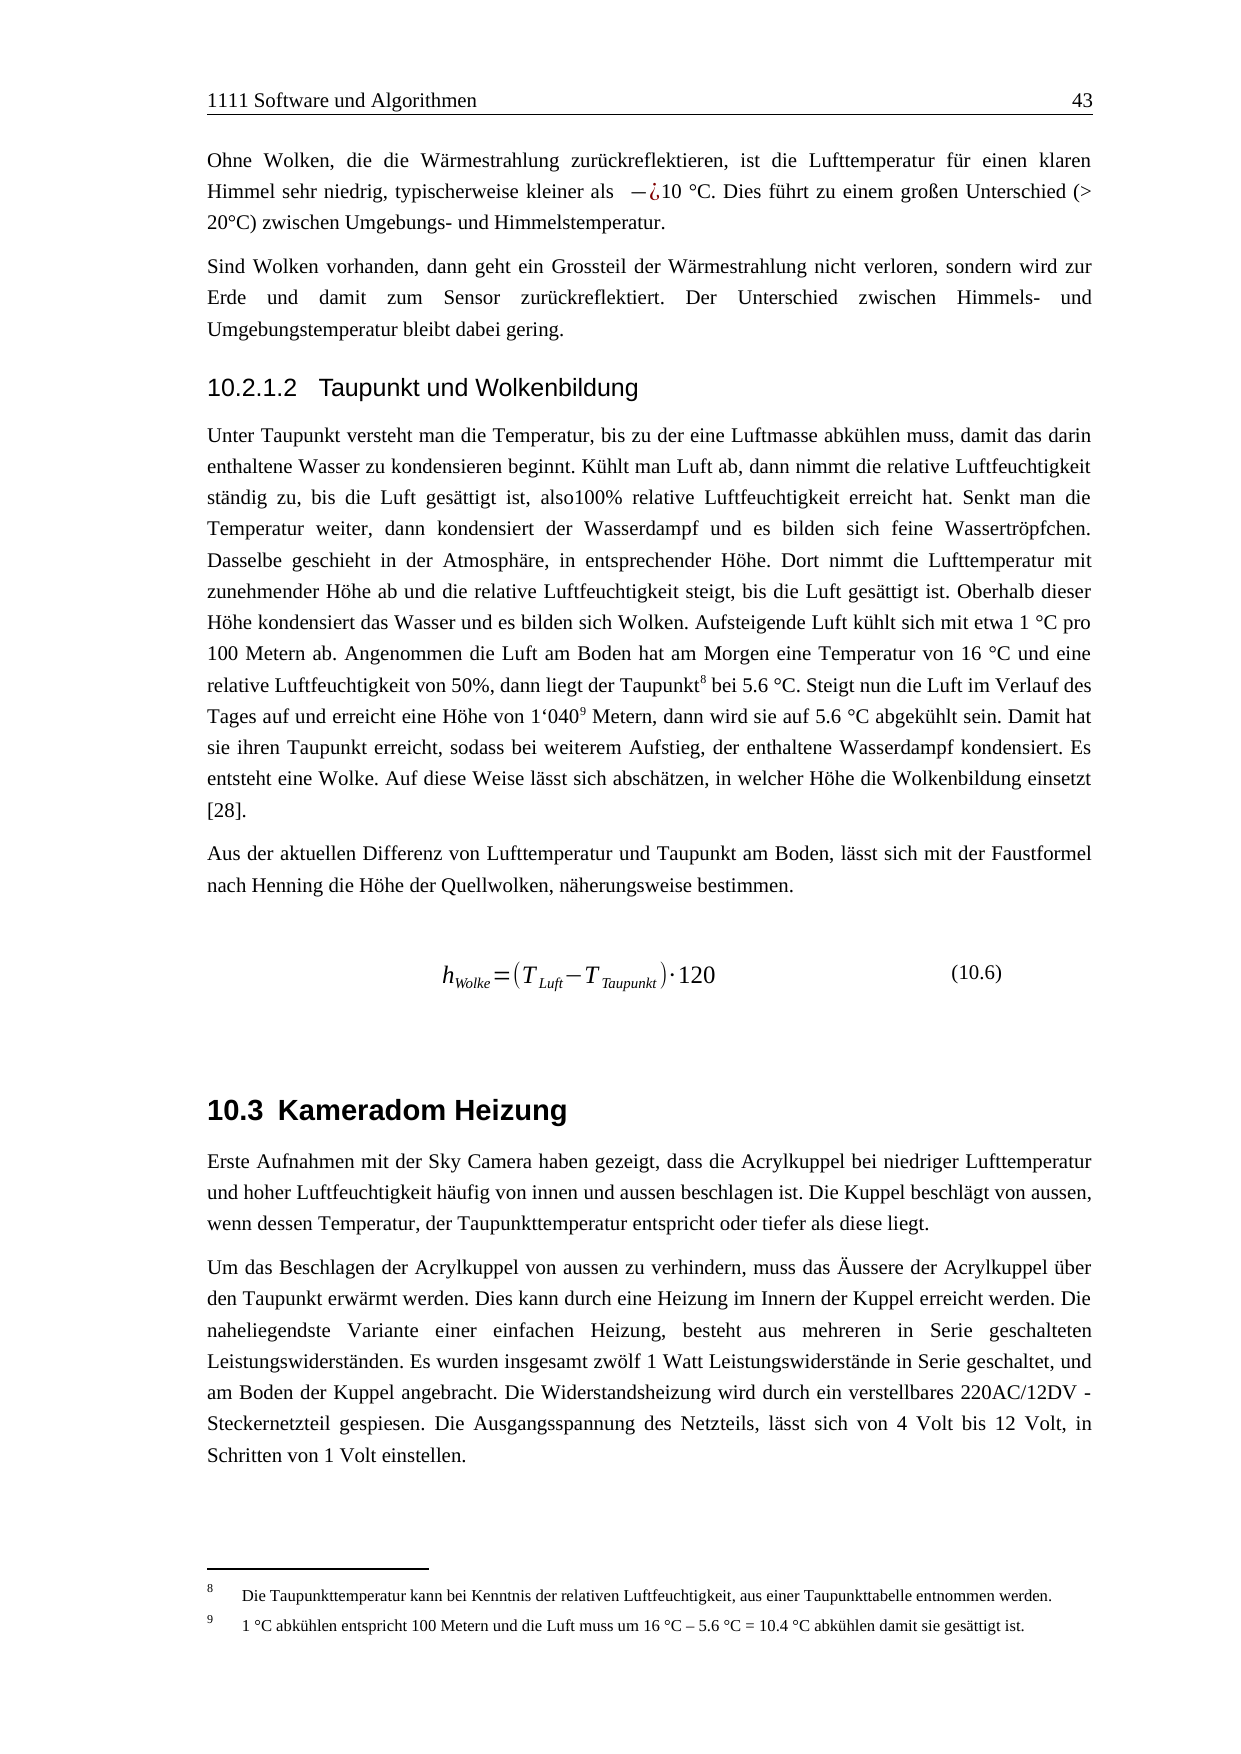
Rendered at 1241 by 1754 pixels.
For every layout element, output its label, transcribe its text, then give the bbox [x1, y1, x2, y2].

text Erste Aufnahmen mit der Sky Camera haben gezeigt, dass die Acrylkuppel bei niedriger Lufttemperatur und hoher Luftfeuchtigkeit häufig von innen und aussen beschlagen ist. Die Kuppel beschlägt von aussen, wenn dessen Temperatur, der Taupunkttemperatur entspricht oder tiefer als diese liegt. [207, 1149, 1093, 1235]
text Aus der aktuellen Differenz von Lufttemperatur und Taupunkt am Boden, lässt sich mit der Faustformel nach Henning die Höhe der Quellwolken, näherungsweise bestimmen. [207, 841, 1093, 897]
text Um das Beschlagen der Acrylkuppel von aussen zu verhindern, muss das Äussere der Acrylkuppel über den Taupunkt erwärmt werden. Dies kann durch eine Heizung im Innern der Kuppel erreicht werden. Die naheliegendste Variante einer einfachen Heizung, besteht aus mehreren in Serie geschalteten Leistungswiderständen. Es wurden insgesamt zwölf 1 Watt Leistungswiderstände in Serie geschaltet, und am Boden der Kuppel angebracht. Die Widerstandsheizung wird durch ein verstellbares 220AC/12DV - Steckernetzteil gespiesen. Die Ausgangsspannung des Netzteils, lässt sich von 4 Volt bis 12 Volt, in Schritten von 1 Volt einstellen. [207, 1255, 1093, 1467]
subtitle Kameradom Heizung [207, 1093, 1093, 1126]
text Sind Wolken vorhanden, dann geht ein Grossteil der Wärmestrahlung nicht verloren, sondern wird zur Erde und damit zum Sensor zurückreflektiert. Der Unterschied zwischen Himmels- und Umgebungstemperatur bleibt dabei gering. [207, 254, 1093, 341]
table_header [206, 960, 951, 999]
subtitle Taupunkt und Wolkenbildung [207, 373, 1093, 401]
text Unter Taupunkt versteht man die Temperatur, bis zu der eine Luftmasse abkühlen muss, damit das darin enthaltene Wasser zu kondensieren beginnt. Kühlt man Luft ab, dann nimmt die relative Luftfeuchtigkeit ständig zu, bis die Luft gesättigt ist, also100% relative Luftfeuchtigkeit erreicht hat. Senkt man die Temperatur weiter, dann kondensiert der Wasserdampf und es bilden sich feine Wassertröpfchen. Dasselbe geschieht in der Atmosphäre, in entsprechender Höhe. Dort nimmt die Lufttemperatur mit zunehmender Höhe ab und die relative Luftfeuchtigkeit steigt, bis die Luft gesättigt ist. Oberhalb dieser Höhe kondensiert das Wasser und es bilden sich Wolken. Aufsteigende Luft kühlt sich mit etwa 1 °C pro 100 Metern ab. Angenommen die Luft am Boden hat am Morgen eine Temperatur von 16 °C und eine relative Luftfeuchtigkeit von 50%, dann liegt der Taupunkt bei 5.6 °C. Steigt nun die Luft im Verlauf des Tages auf und erreicht eine Höhe von 1‘040 Metern, dann wird sie auf 5.6 °C abgekühlt sein. Damit hat sie ihren Taupunkt erreicht, sodass bei weiterem Aufstieg, der enthaltene Wasserdampf kondensiert. Es entsteht eine Wolke. Auf diese Weise lässt sich abschätzen, in welcher Höhe die Wolkenbildung einsetzt [28]. [207, 422, 1093, 822]
text Ohne Wolken, die die Wärmestrahlung zurückreflektieren, ist die Lufttemperatur für einen klaren Himmel sehr niedrig, typischerweise kleiner als 10 °C. Dies führt zu einem großen Unterschied (> 20°C) zwischen Umgebungs- und Himmelstemperatur. [207, 148, 1093, 234]
